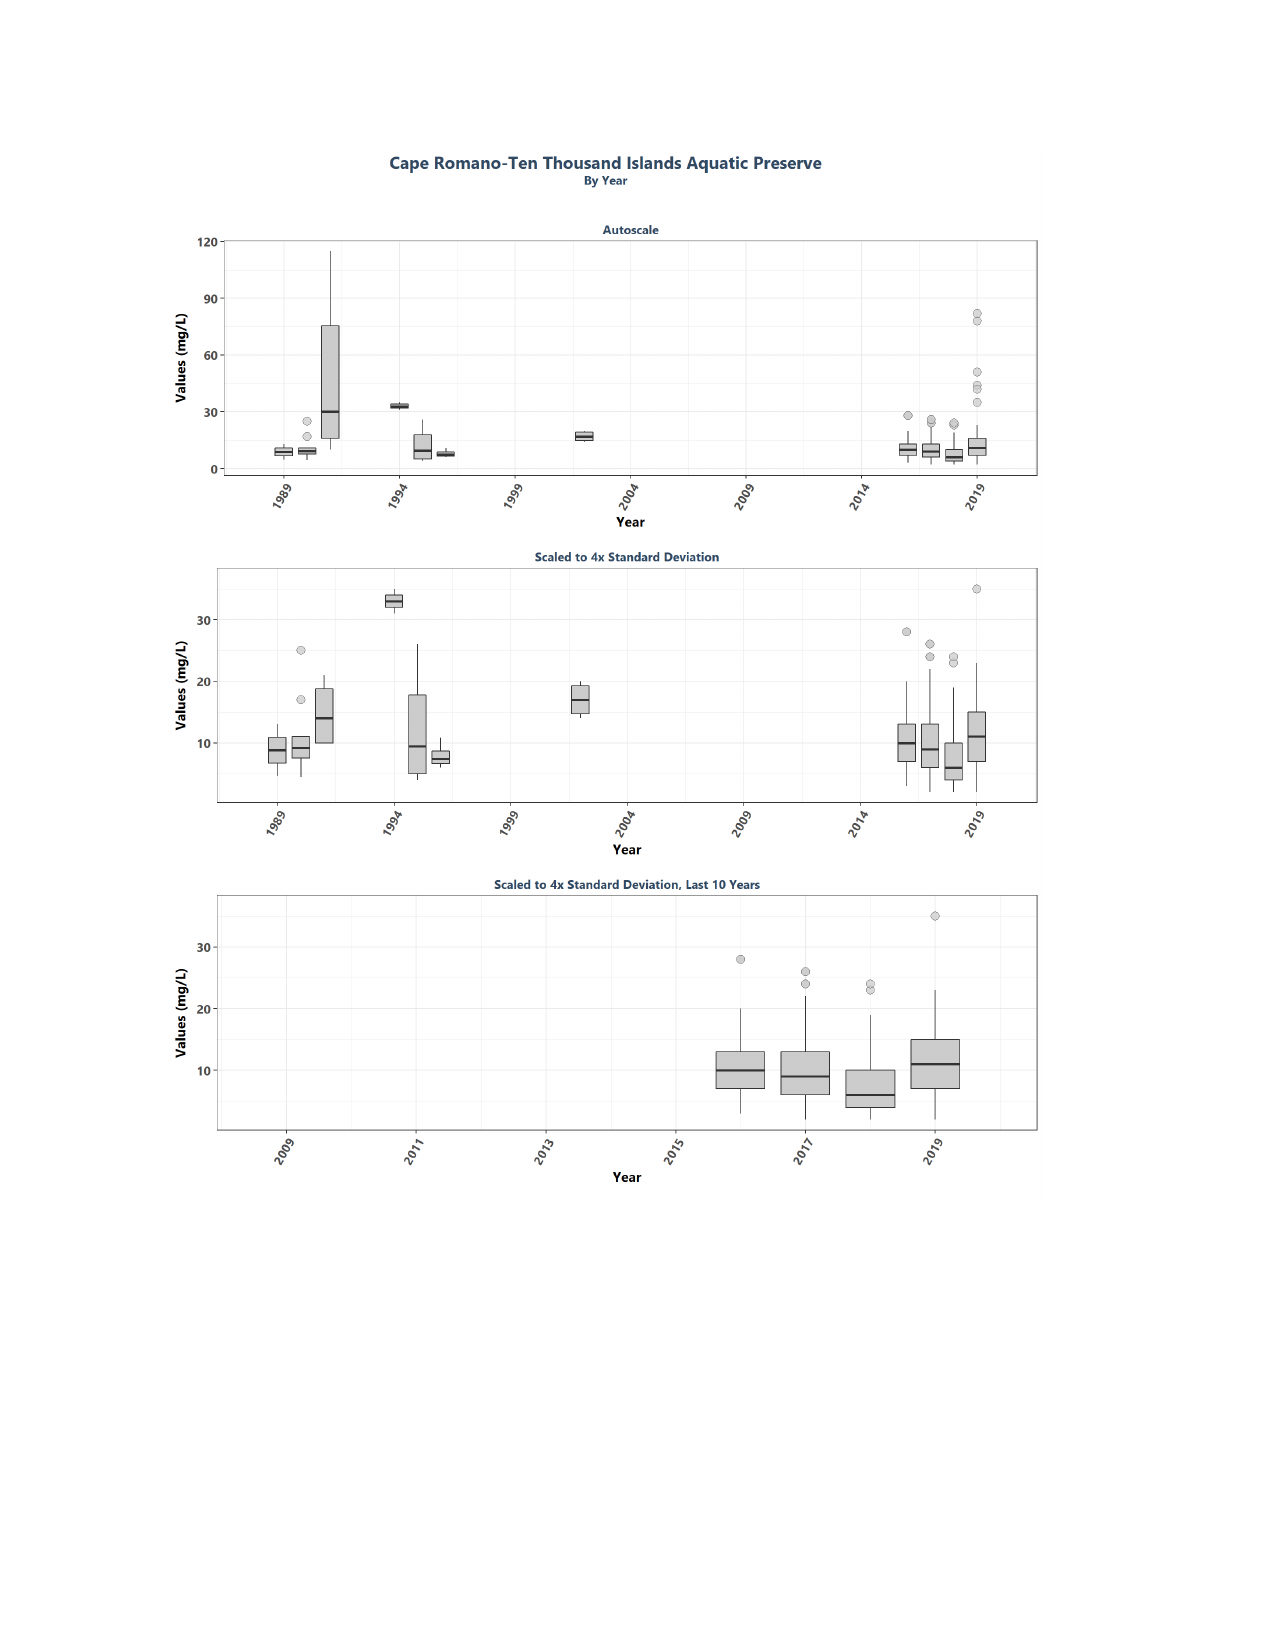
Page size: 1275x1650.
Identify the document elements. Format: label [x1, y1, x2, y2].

picture [168, 150, 1044, 1200]
